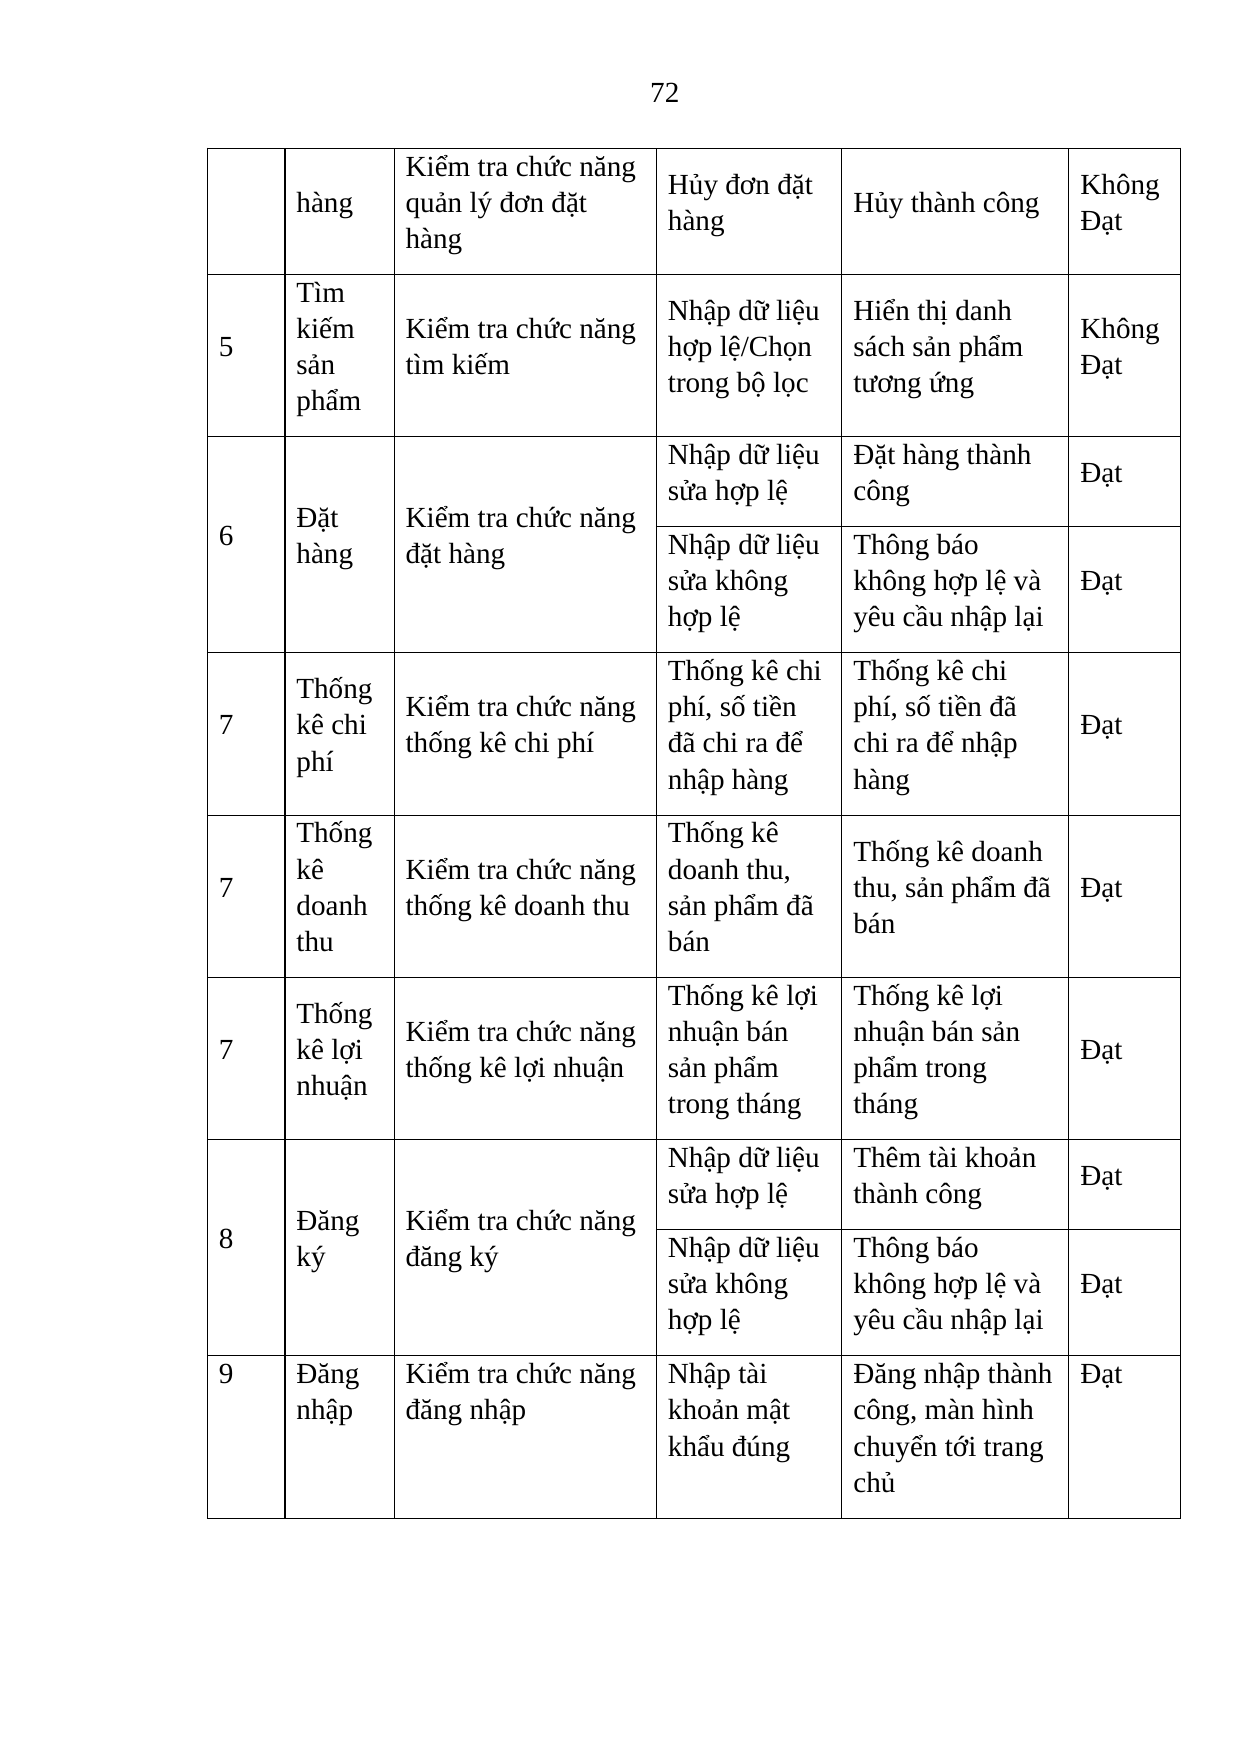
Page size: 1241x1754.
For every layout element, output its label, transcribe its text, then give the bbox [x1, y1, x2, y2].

table_cell Thông báo không hợp lệ và yêu cầu nhập lại [842, 527, 1068, 652]
table_cell Nhập tài khoản mật khẩu đúng [657, 1356, 841, 1518]
table_cell Tìm kiếm sản phẩm [286, 275, 394, 436]
table_cell Đạt [1069, 816, 1180, 977]
table_cell Thống kê chi phí, số tiền đã chi ra để nhập hàng [842, 653, 1068, 814]
table_cell Nhập dữ liệu sửa không hợp lệ [657, 527, 841, 652]
table_cell Thống kê doanh thu, sản phẩm đã bán [842, 816, 1068, 977]
table_cell 8 [208, 1140, 284, 1355]
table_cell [286, 149, 394, 274]
table_cell Nhập dữ liệu sửa hợp lệ [657, 1140, 841, 1229]
table_cell Thống kê lợi nhuận bán sản phẩm trong tháng [842, 978, 1068, 1139]
table_cell 6 [208, 437, 284, 652]
table_cell 9 [208, 1356, 284, 1518]
table_cell Kiểm tra chức năng đăng ký [395, 1140, 656, 1355]
table_cell Kiểm tra chức năng thống kê doanh thu [395, 816, 656, 977]
table_cell Kiểm tra chức năng đặt hàng [395, 437, 656, 652]
table_cell Đạt [1069, 437, 1180, 526]
table_cell Thống kê lợi nhuận [286, 978, 394, 1139]
table_cell 5 [208, 275, 284, 436]
table_cell Thống kê lợi nhuận bán sản phẩm trong tháng [657, 978, 841, 1139]
table_cell Đặt hàng thành công [842, 437, 1068, 526]
table_cell Nhập dữ liệu sửa không hợp lệ [657, 1230, 841, 1355]
table_cell Đạt [1069, 653, 1180, 814]
table_cell 7 [208, 653, 284, 814]
table_cell Hủy thành công [842, 149, 1068, 274]
table_cell Đăng ký [286, 1140, 394, 1355]
table_cell Kiểm tra chức năng quản lý đơn đặt hàng [395, 149, 656, 274]
table_cell Đạt [1069, 978, 1180, 1139]
table_cell Thống kê chi phí, số tiền đã chi ra để nhập hàng [657, 653, 841, 814]
table_cell Đăng nhập [286, 1356, 394, 1518]
table_cell 7 [208, 816, 284, 977]
table_cell Kiểm tra chức năng thống kê lợi nhuận [395, 978, 656, 1139]
table_cell Đạt [1069, 1140, 1180, 1229]
table_cell Kiểm tra chức năng tìm kiếm [395, 275, 656, 436]
table_cell Thống kê doanh thu, sản phẩm đã bán [657, 816, 841, 977]
table_cell Thống kê doanh thu [286, 816, 394, 977]
table_cell Đăng nhập thành công, màn hình chuyển tới trang chủ [842, 1356, 1068, 1518]
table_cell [395, 1356, 656, 1518]
table_cell Không Đạt [1069, 275, 1180, 436]
table_cell 7 [208, 978, 284, 1139]
table_cell Thống kê chi phí [286, 653, 394, 814]
table_cell Thêm tài khoản thành công [842, 1140, 1068, 1229]
table_cell Hiển thị danh sách sản phẩm tương ứng [842, 275, 1068, 436]
table_cell Kiểm tra chức năng thống kê chi phí [395, 653, 656, 814]
table_cell 4 [208, 149, 284, 274]
table_cell Đạt [1069, 527, 1180, 652]
table_cell Hủy đơn đặt hàng [657, 149, 841, 274]
table_cell Nhập dữ liệu hợp lệ/Chọn trong bộ lọc [657, 275, 841, 436]
table_cell Đạt [1069, 1356, 1180, 1518]
table_cell Đạt [1069, 1230, 1180, 1355]
table_cell Không Đạt [1069, 149, 1180, 274]
table_cell Nhập dữ liệu sửa hợp lệ [657, 437, 841, 526]
table_cell Đặt hàng [286, 437, 394, 652]
table_cell Thông báo không hợp lệ và yêu cầu nhập lại [842, 1230, 1068, 1355]
